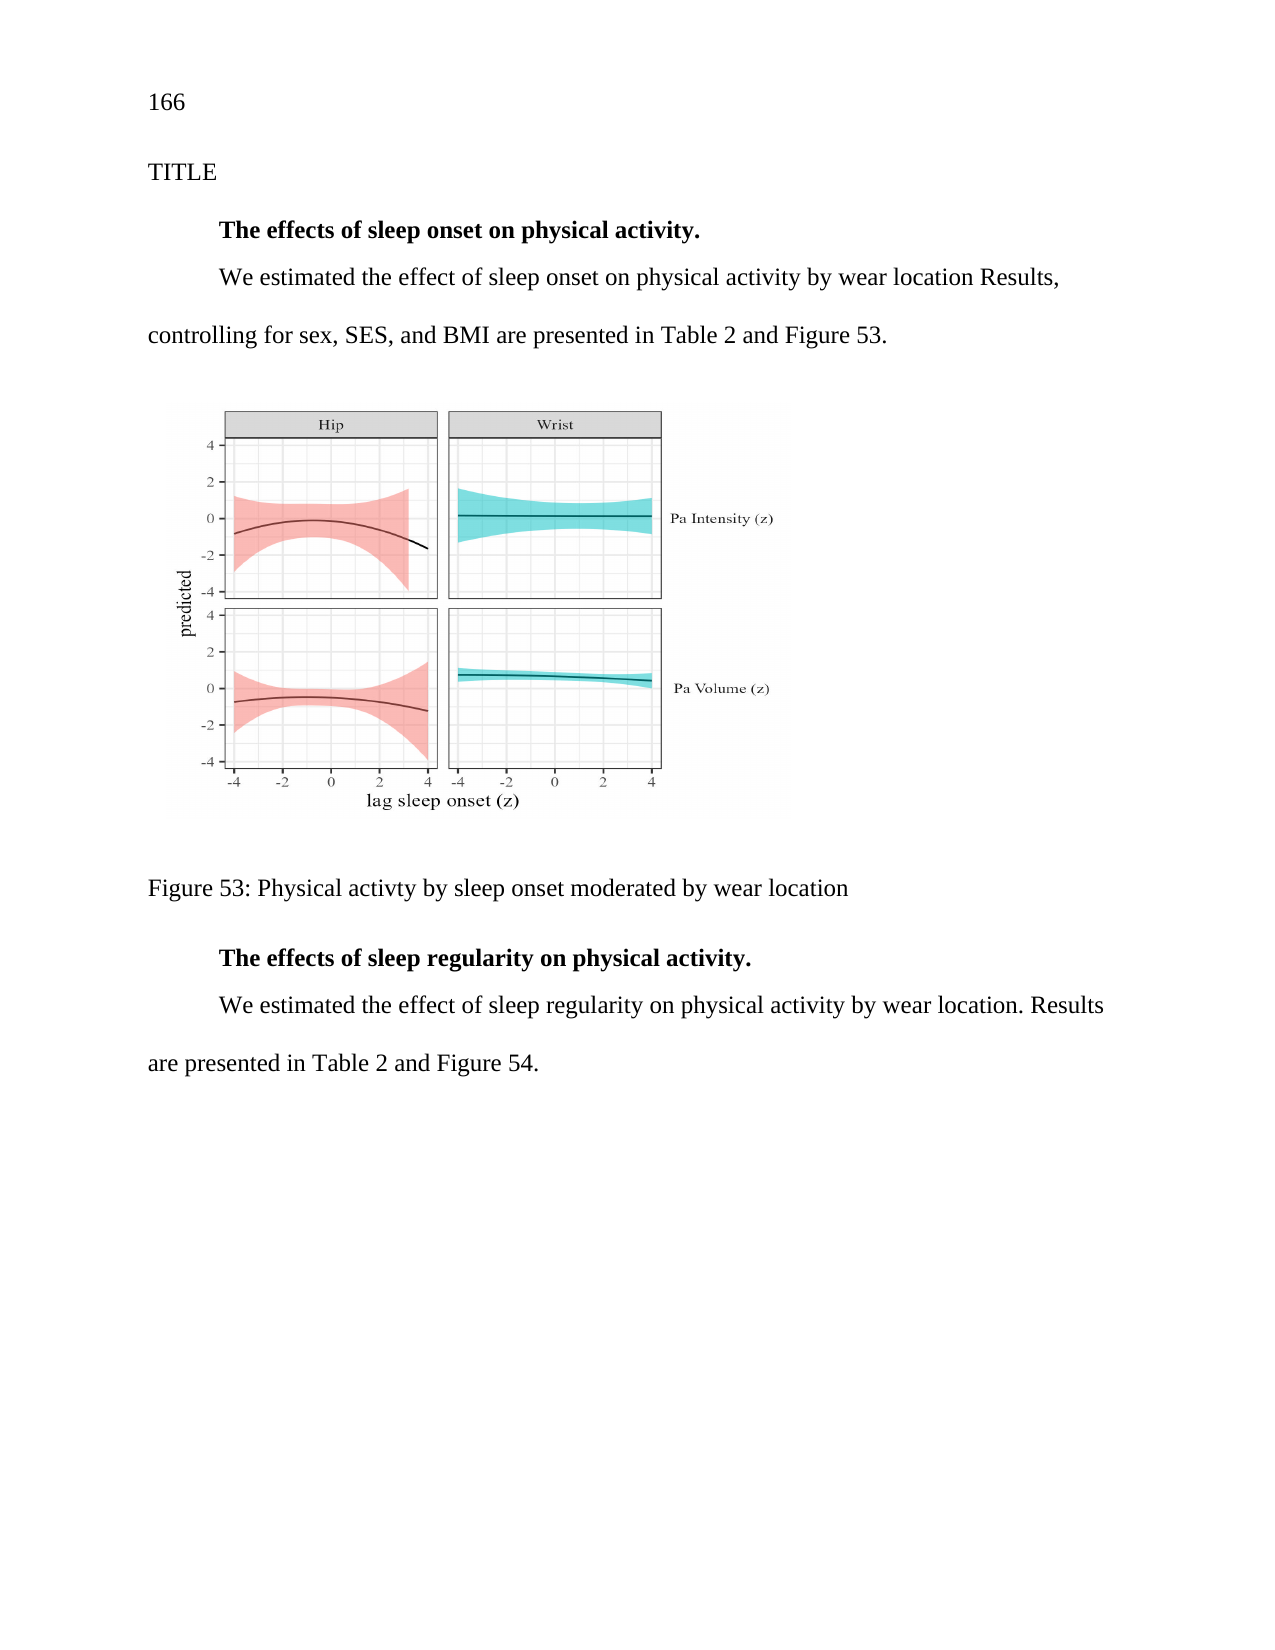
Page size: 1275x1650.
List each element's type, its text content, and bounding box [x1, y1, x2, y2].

subtitle The effects of sleep onset on physical activity. [148, 215, 1127, 244]
text We estimated the effect of sleep regularity on physical activity by wear location. Results are presented in Table 2 and Figure 54. [148, 990, 1127, 1077]
picture [166, 402, 792, 819]
text We estimated the effect of sleep onset on physical activity by wear location Results, controlling for sex, SES, and BMI are presented in Table 2 and Figure 53. [148, 262, 1127, 349]
subtitle The effects of sleep regularity on physical activity. [148, 943, 1127, 972]
text Figure 53: Physical activty by sleep onset moderated by wear location [148, 873, 1127, 902]
